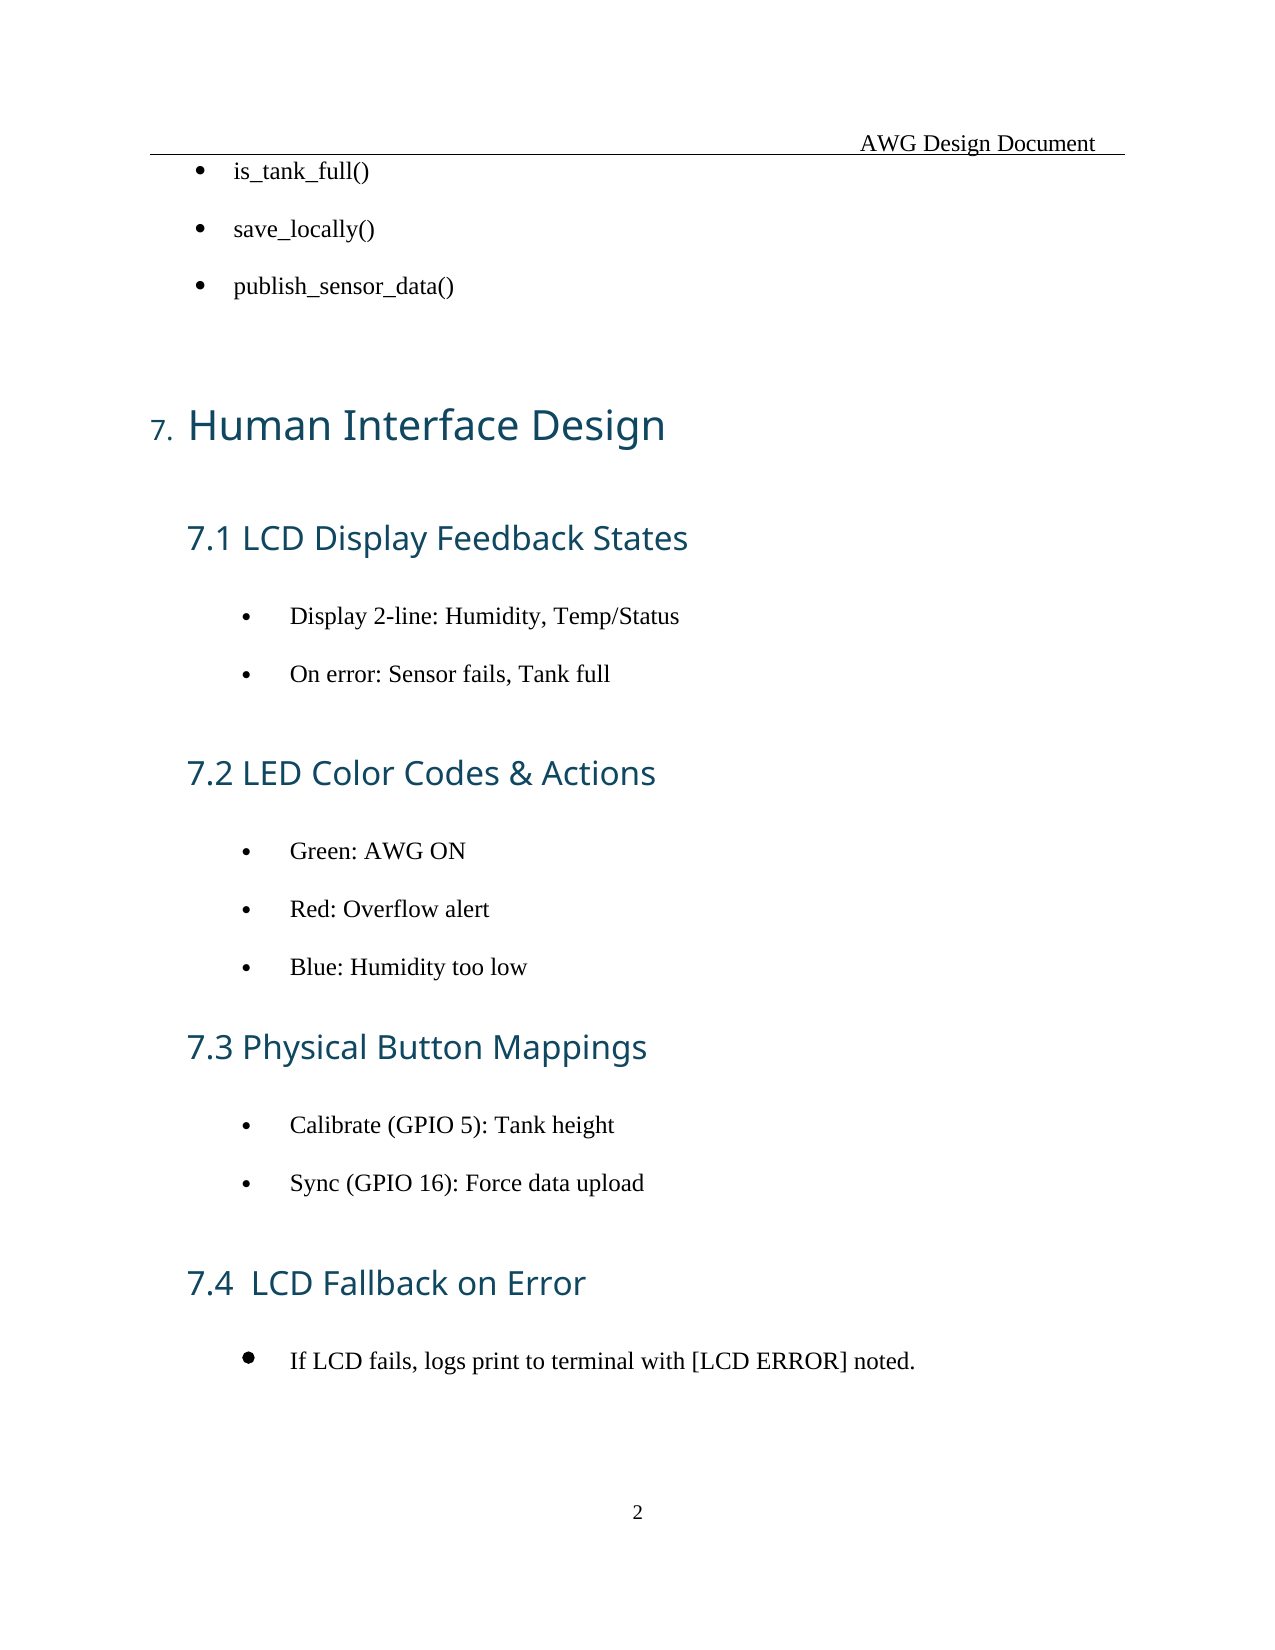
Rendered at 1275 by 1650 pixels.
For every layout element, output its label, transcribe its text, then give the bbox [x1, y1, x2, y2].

subtitle Human Interface Design [150, 395, 1137, 452]
list is_tank_full() [196, 156, 1137, 185]
subtitle 7.1 LCD Display Feedback States [186, 469, 1137, 560]
list Red: Overflow alert [214, 894, 1134, 923]
subtitle 7.2 LED Color Codes & Actions [139, 704, 1137, 795]
list publish_sensor_data() [196, 271, 1137, 300]
list save_locally() [196, 214, 1137, 242]
list Sync (GPIO 16): Force data upload [224, 1168, 1134, 1197]
list On error: Sensor fails, Tank full [196, 659, 1134, 687]
list Green: AWG ON [214, 836, 1134, 865]
list If LCD fails, logs print to terminal with [LCD ERROR] noted. [233, 1346, 1134, 1403]
list Blue: Humidity too low [214, 952, 1134, 1007]
list Calibrate (GPIO 5): Tank height [224, 1111, 1134, 1139]
subtitle 7.4 LCD Fallback on Error [186, 1214, 1137, 1305]
subtitle 7.3 Physical Button Mappings [186, 1024, 1137, 1069]
list Display 2-line: Humidity, Temp/Status [196, 601, 1134, 629]
